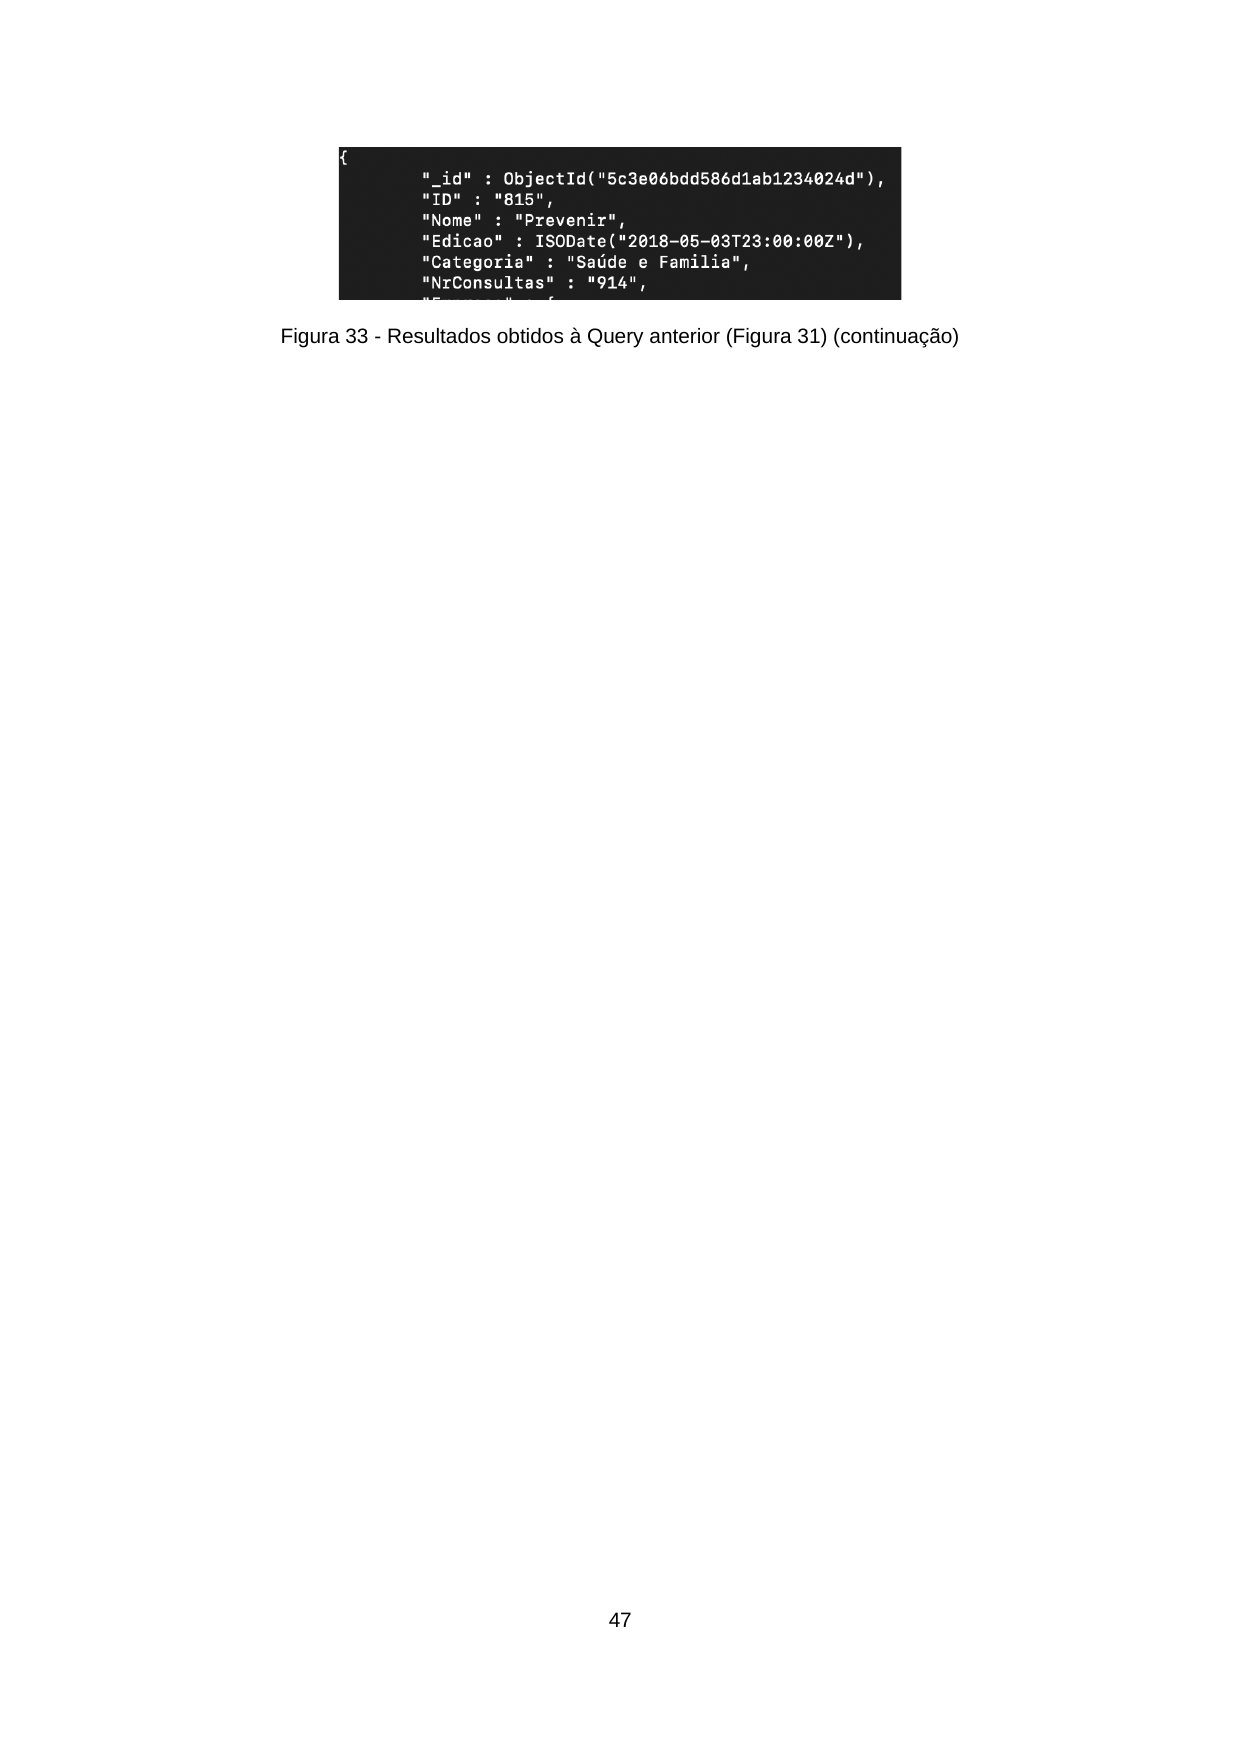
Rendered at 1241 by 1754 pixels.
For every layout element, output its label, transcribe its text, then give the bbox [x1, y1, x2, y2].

text Figura 33 - Resultados obtidos à Query anterior (Figura 31) (continuação) [177, 324, 1063, 348]
picture [338, 147, 902, 300]
